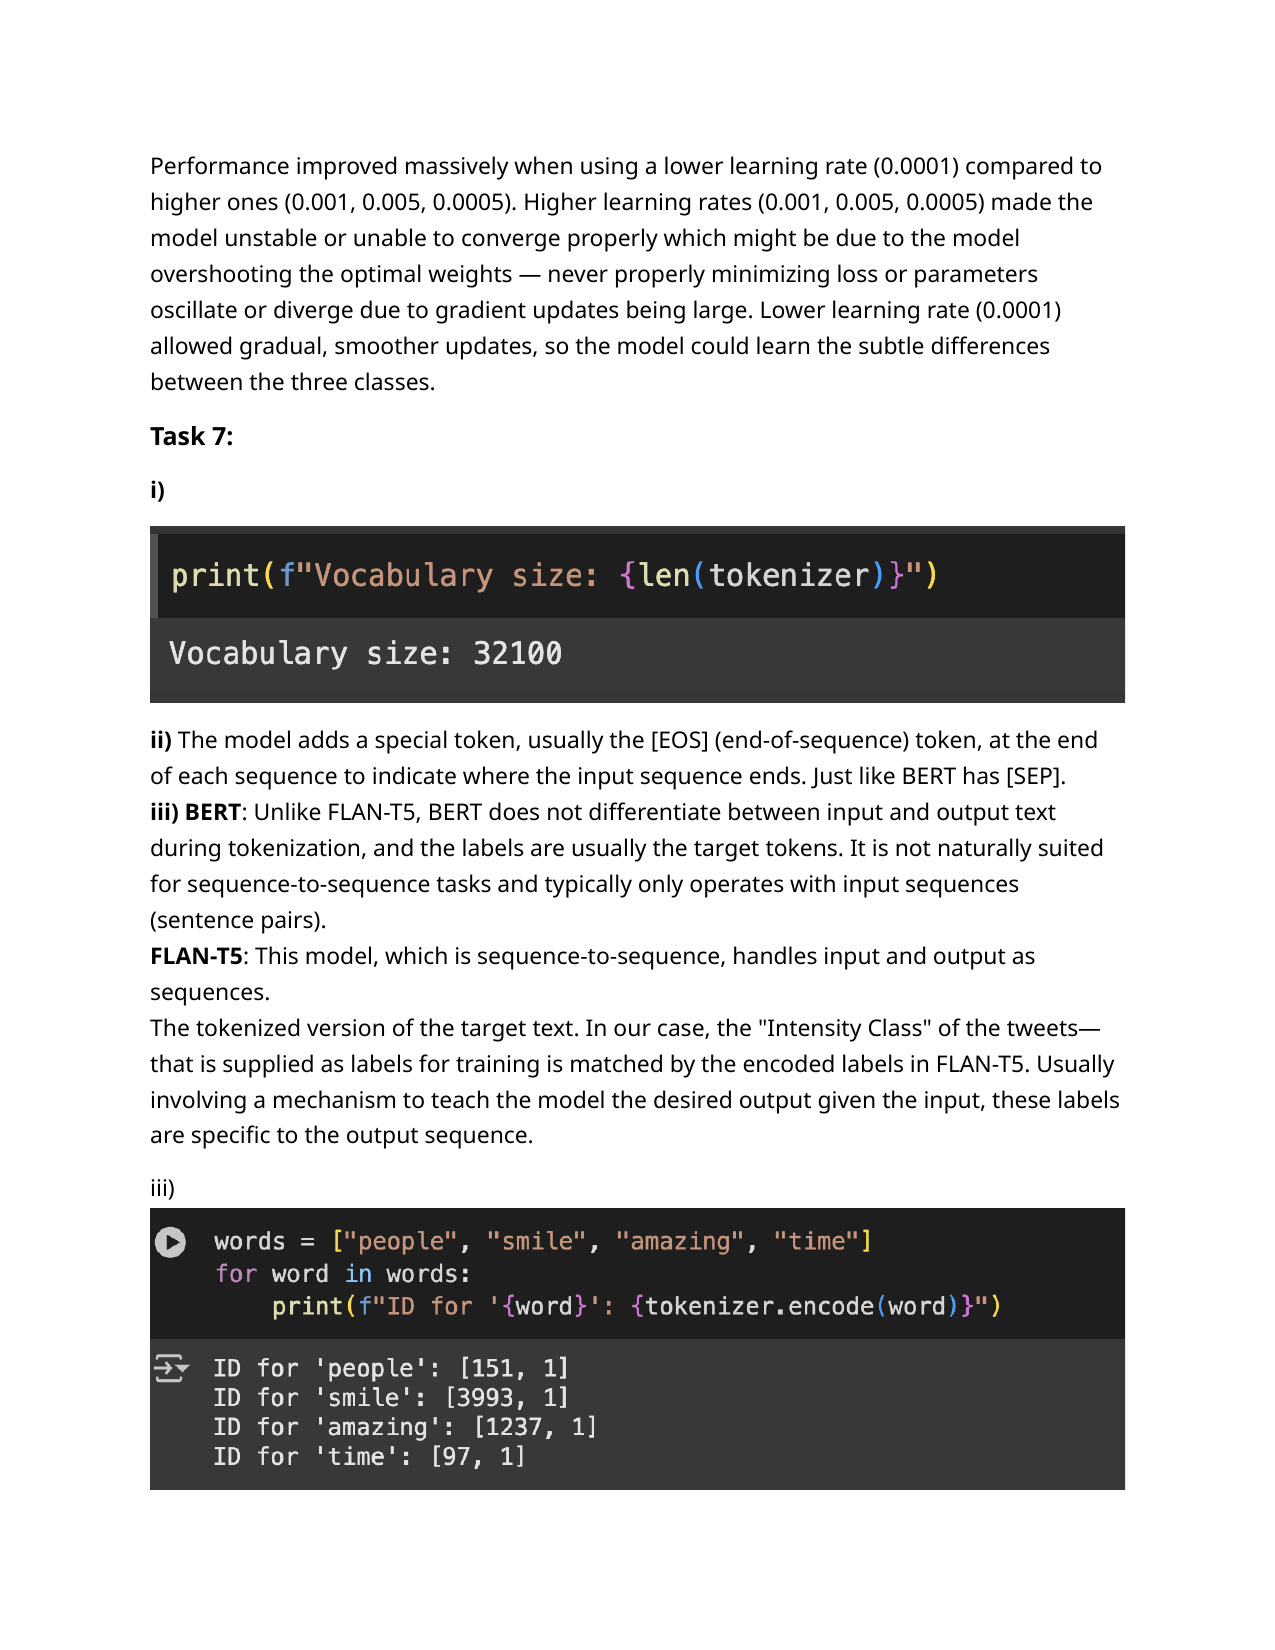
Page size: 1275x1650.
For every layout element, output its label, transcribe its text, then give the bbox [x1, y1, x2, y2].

text ii) The model adds a special token, usually the [EOS] (end-of-sequence) token, at the end of each sequence to indicate where the input sequence ends. Just like BERT has [SEP]. iii) BERT: Unlike FLAN-T5, BERT does not differentiate between input and output text during tokenization, and the labels are usually the target tokens. It is not naturally suited for sequence-to-sequence tasks and typically only operates with input sequences (sentence pairs). FLAN-T5: This model, which is sequence-to-sequence, handles input and output as sequences. The tokenized version of the target text. In our case, the "Intensity Class" of the tweets—that is supplied as labels for training is matched by the encoded labels in FLAN-T5. Usually involving a mechanism to teach the model the desired output given the input, these labels are specific to the output sequence. [150, 724, 1125, 1151]
text Performance improved massively when using a lower learning rate (0.0001) compared to higher ones (0.001, 0.005, 0.0005). Higher learning rates (0.001, 0.005, 0.0005) made the model unstable or unable to converge properly which might be due to the model overshooting the optimal weights — never properly minimizing loss or parameters oscillate or diverge due to gradient updates being large. Lower learning rate (0.0001) allowed gradual, smoother updates, so the model could learn the subtle differences between the three classes. [150, 150, 1125, 397]
text iii) [150, 1172, 1125, 1208]
picture [150, 1208, 1125, 1490]
text i) [150, 474, 1125, 505]
picture [150, 526, 1125, 703]
text Task 7: [150, 418, 1125, 452]
